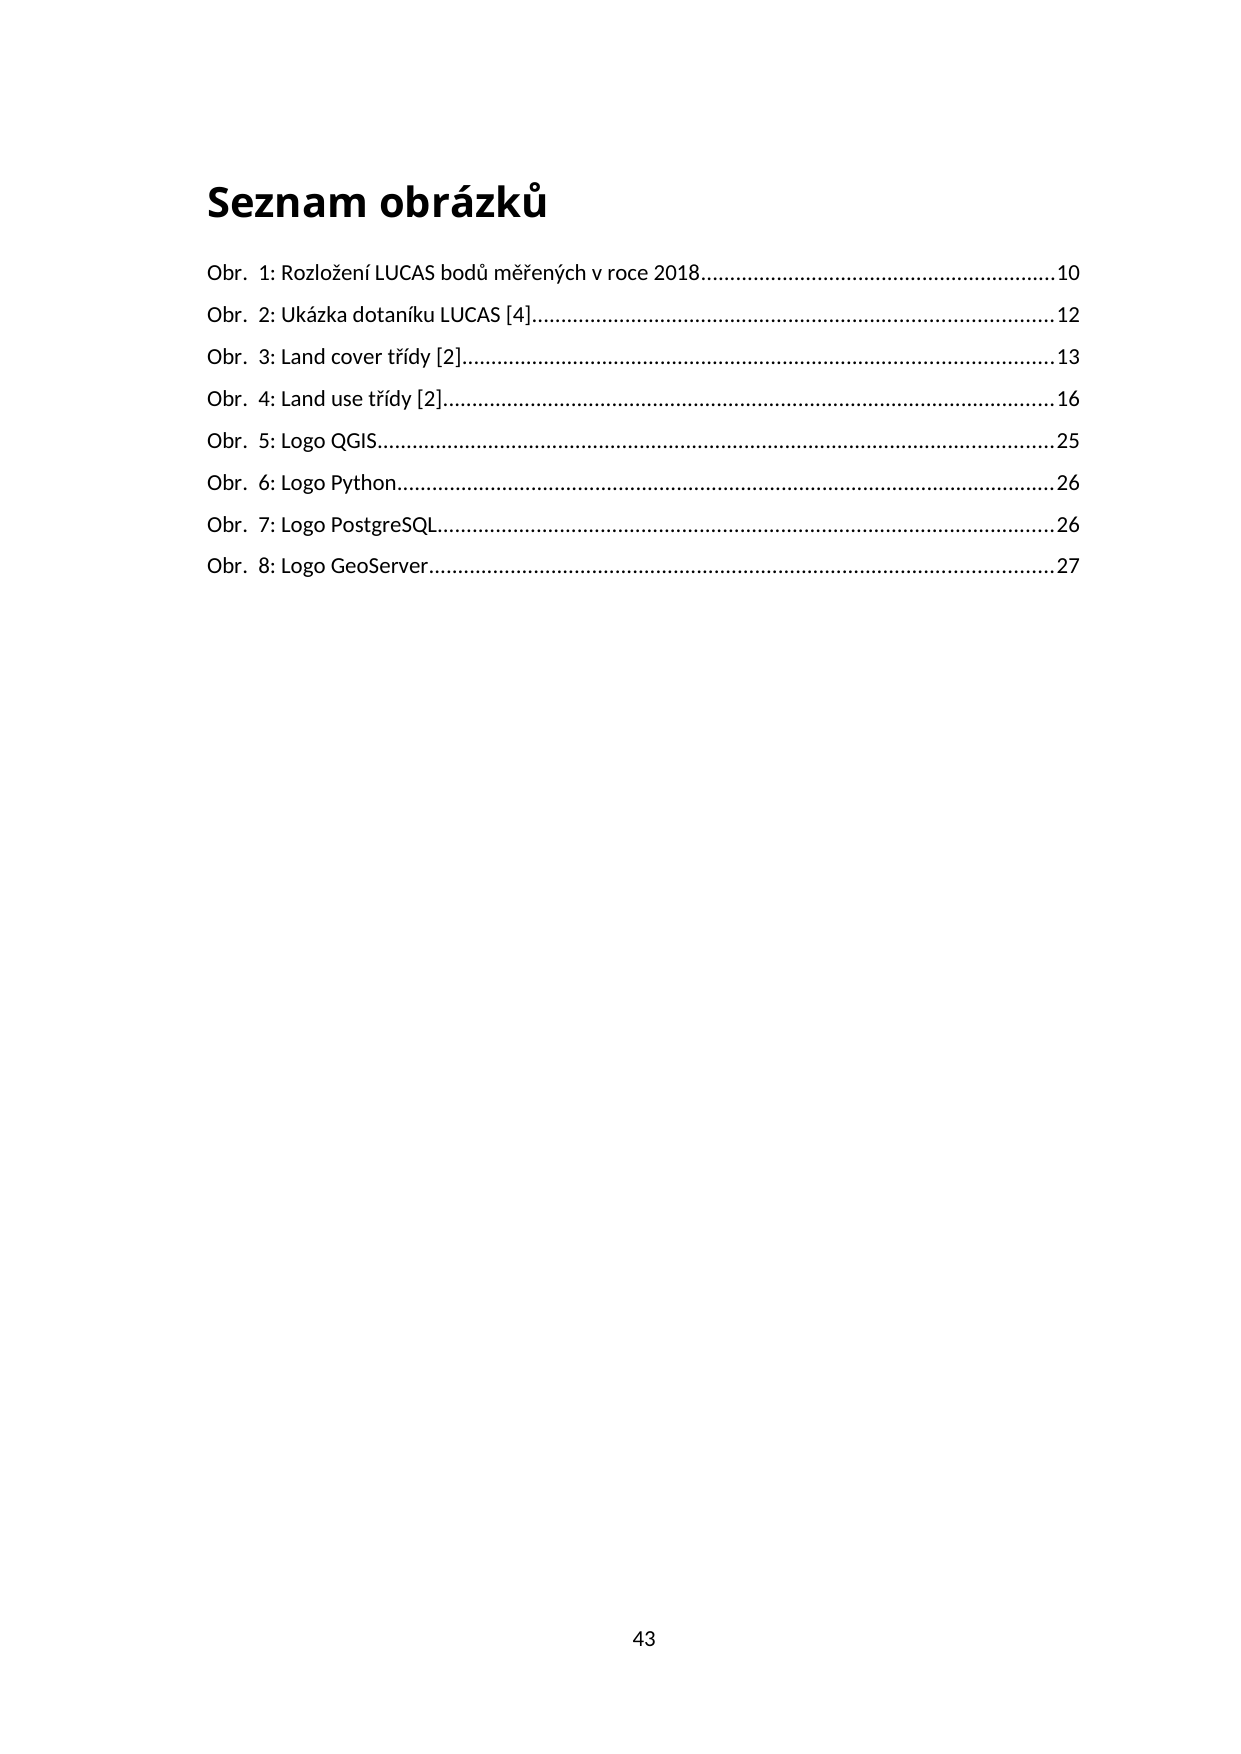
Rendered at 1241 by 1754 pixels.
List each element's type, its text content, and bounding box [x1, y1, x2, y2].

text Obr. 8: Logo GeoServer 27 [207, 552, 1081, 580]
text Obr. 6: Logo Python 26 [207, 468, 1081, 496]
text Obr. 4: Land use třídy [2] 16 [207, 384, 1081, 412]
text Obr. 3: Land cover třídy [2] 13 [207, 342, 1081, 370]
text Obr. 1: Rozložení LUCAS bodů měřených v roce 2018 10 [207, 258, 1081, 286]
subtitle Seznam obrázků [207, 173, 1081, 229]
text Obr. 2: Ukázka dotaníku LUCAS [4] 12 [207, 300, 1081, 328]
text Obr. 5: Logo QGIS 25 [207, 426, 1081, 454]
text Obr. 7: Logo PostgreSQL 26 [207, 510, 1081, 538]
